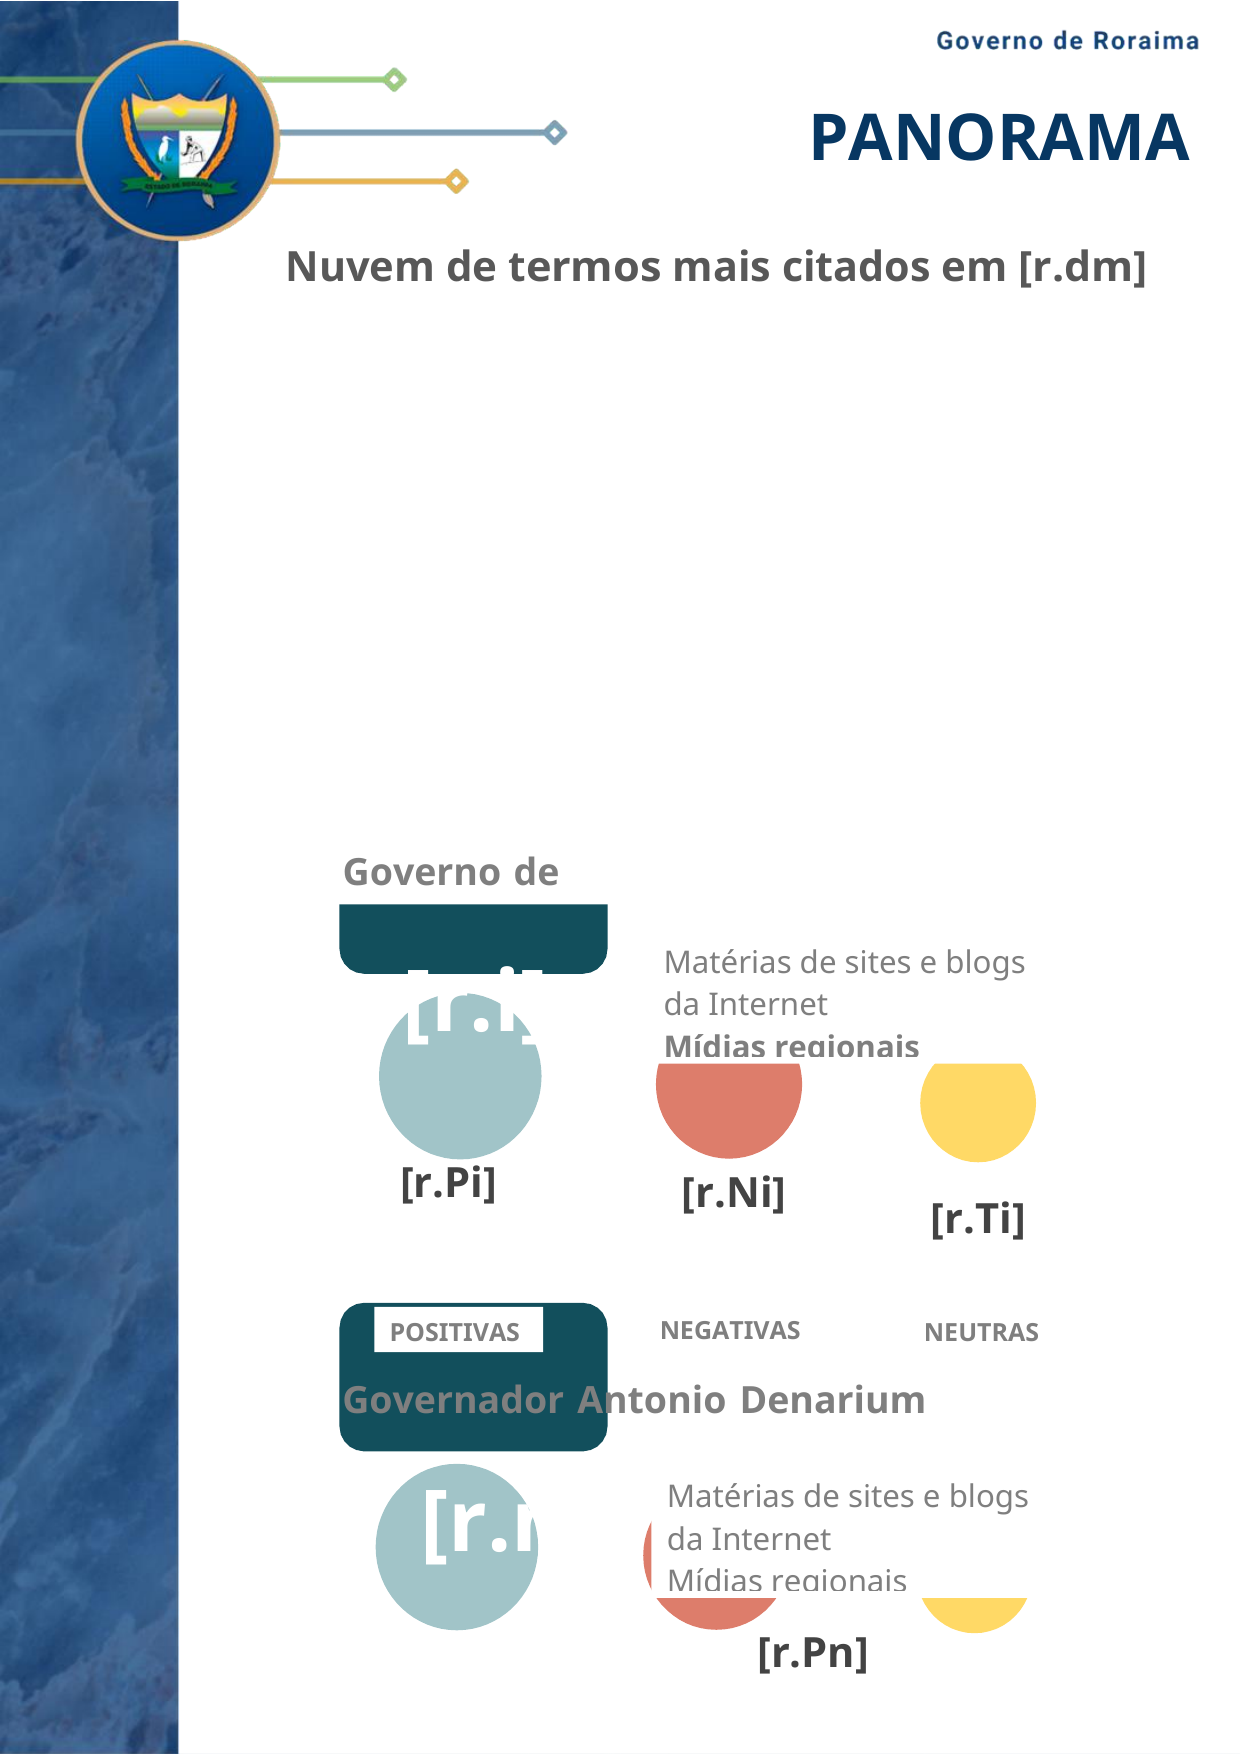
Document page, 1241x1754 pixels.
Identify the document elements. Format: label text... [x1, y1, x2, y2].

text [r.Pi] [r.Ni] [r.Ti] [214, 1153, 1201, 1246]
subtitle Nuvem de termos mais citados em [r.dm] [285, 236, 1201, 293]
subtitle PANORAMA [808, 91, 1201, 179]
subtitle [r.n] [342, 1460, 1201, 1576]
subtitle Governador Antonio Denarium [342, 1374, 1201, 1425]
text [r.Pn] [497, 1623, 1240, 1679]
subtitle [r.i] [386, 940, 565, 1057]
picture [0, 1, 1241, 1754]
